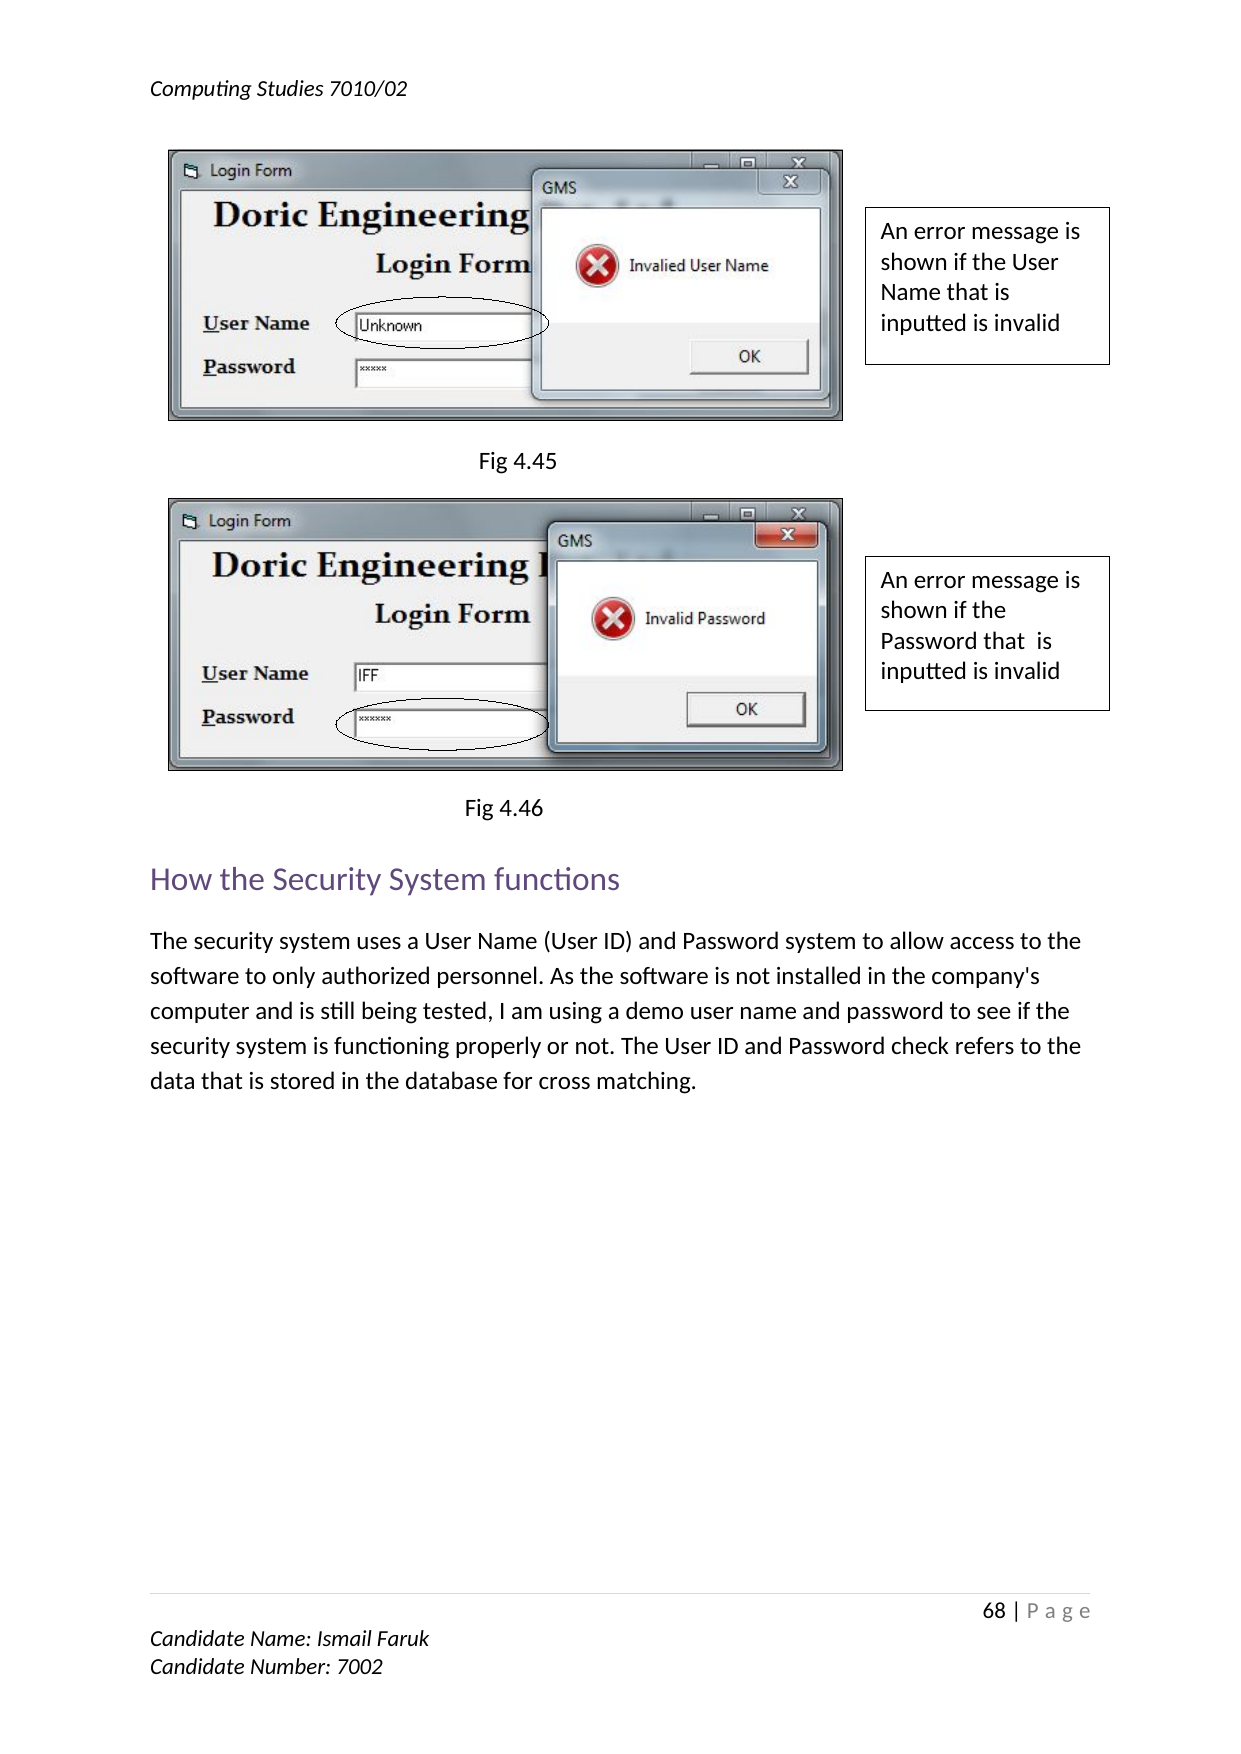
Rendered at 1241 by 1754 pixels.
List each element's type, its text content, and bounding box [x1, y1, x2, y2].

picture [169, 499, 842, 770]
text The security system uses a User Name (User ID) and Password system to allow access to the software to only authorized personnel. As the software is not installed in the company's computer and is still being tested, I am using a demo user name and password to see if the security system is functioning properly or not. The User ID and Password check refers to the data that is stored in the database for cross matching. [150, 926, 1090, 1096]
text How the Security System functions [150, 858, 1090, 899]
picture [169, 151, 842, 420]
